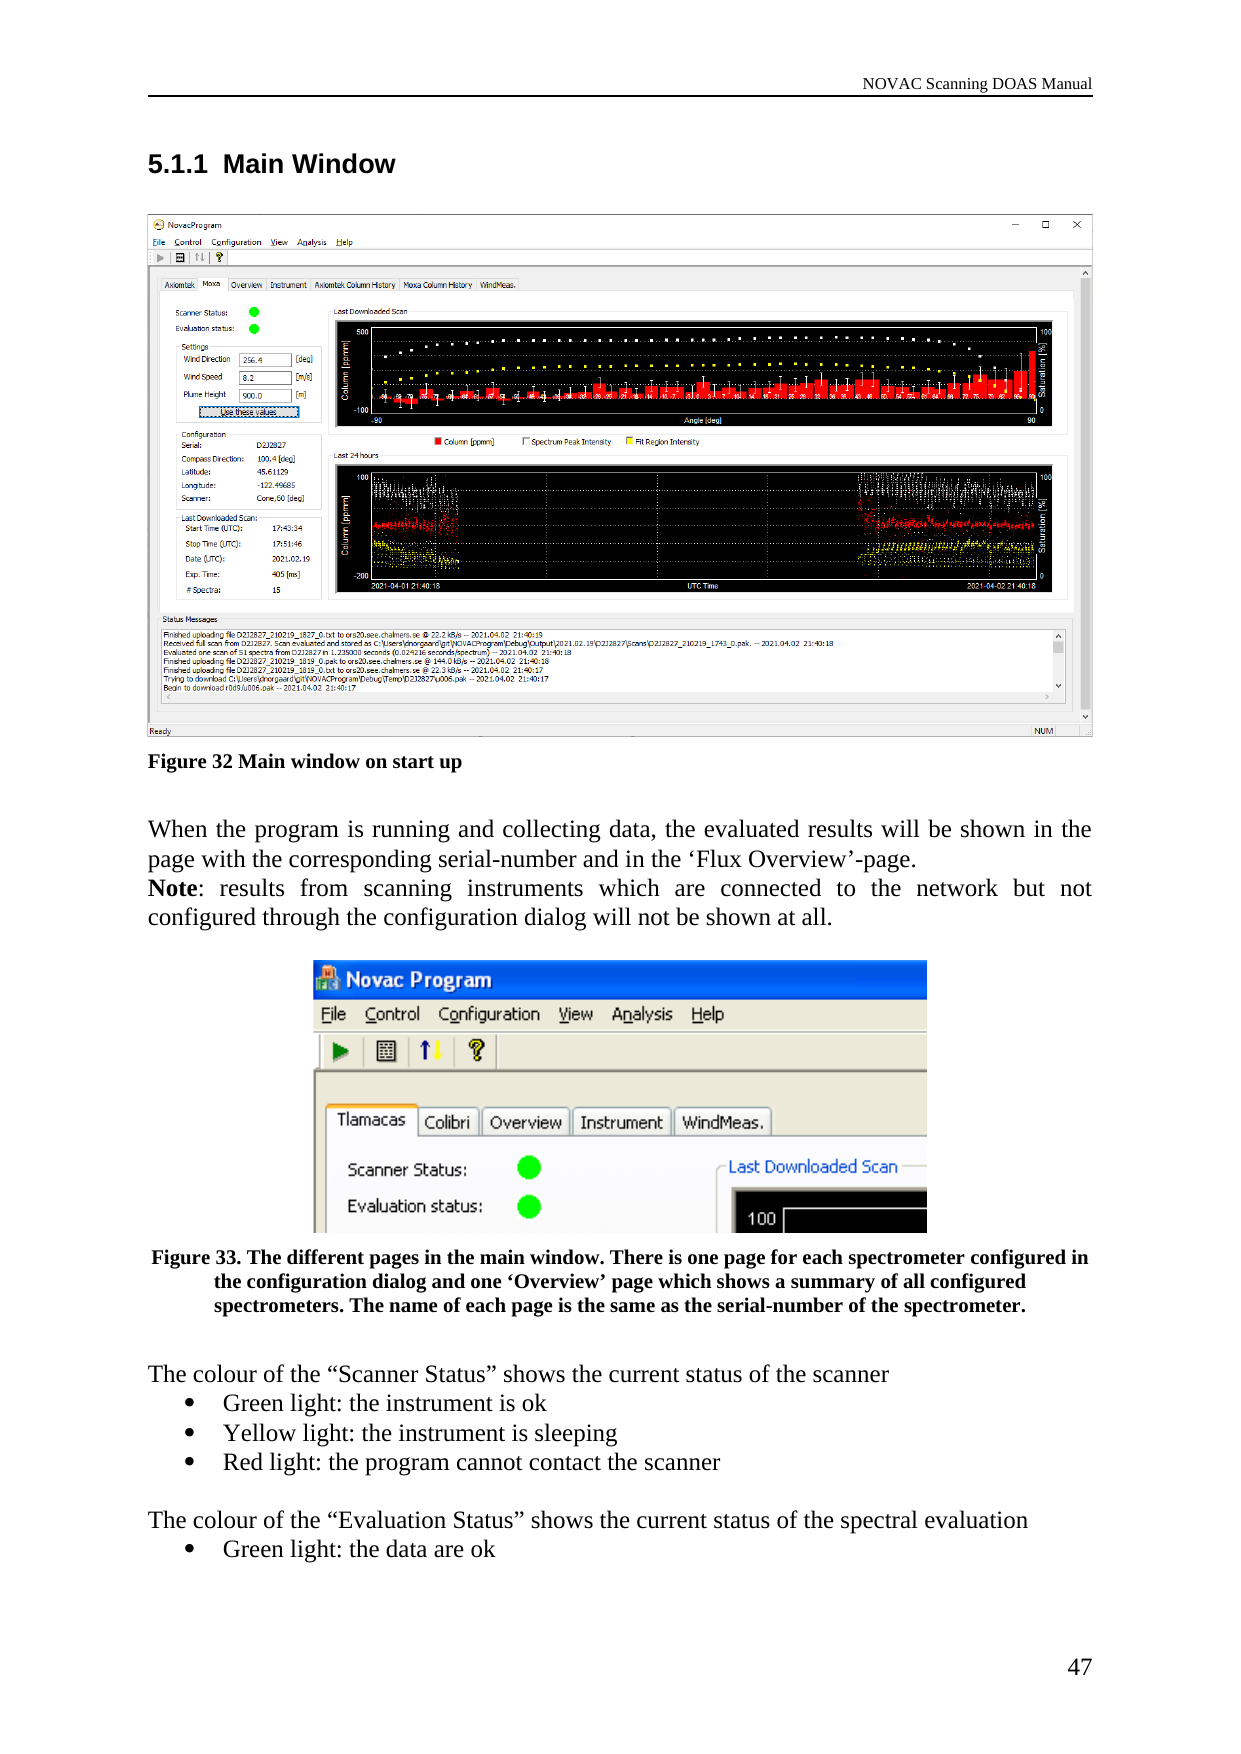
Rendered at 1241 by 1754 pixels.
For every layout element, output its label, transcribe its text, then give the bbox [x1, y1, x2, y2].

text When the program is running and collecting data, the evaluated results will be shown in the page with the corresponding serial-number and in the ‘Flux Overview’-page. [148, 814, 1093, 872]
subtitle Main Window [148, 148, 1093, 179]
picture [313, 960, 927, 1233]
list Green light: the instrument is ok [185, 1388, 1093, 1417]
list Green light: the data are ok [185, 1534, 1093, 1563]
list Red light: the program cannot contact the scanner [185, 1446, 1093, 1476]
picture [147, 214, 1093, 737]
list Yellow light: the instrument is sleeping [185, 1417, 1093, 1446]
text Note: results from scanning instruments which are connected to the network but not configured through the configuration dialog will not be shown at all. [148, 872, 1093, 931]
text The colour of the “Evaluation Status” shows the current status of the spectral evaluation [148, 1505, 1093, 1534]
text The colour of the “Scanner Status” shows the current status of the scanner [148, 1359, 1093, 1388]
